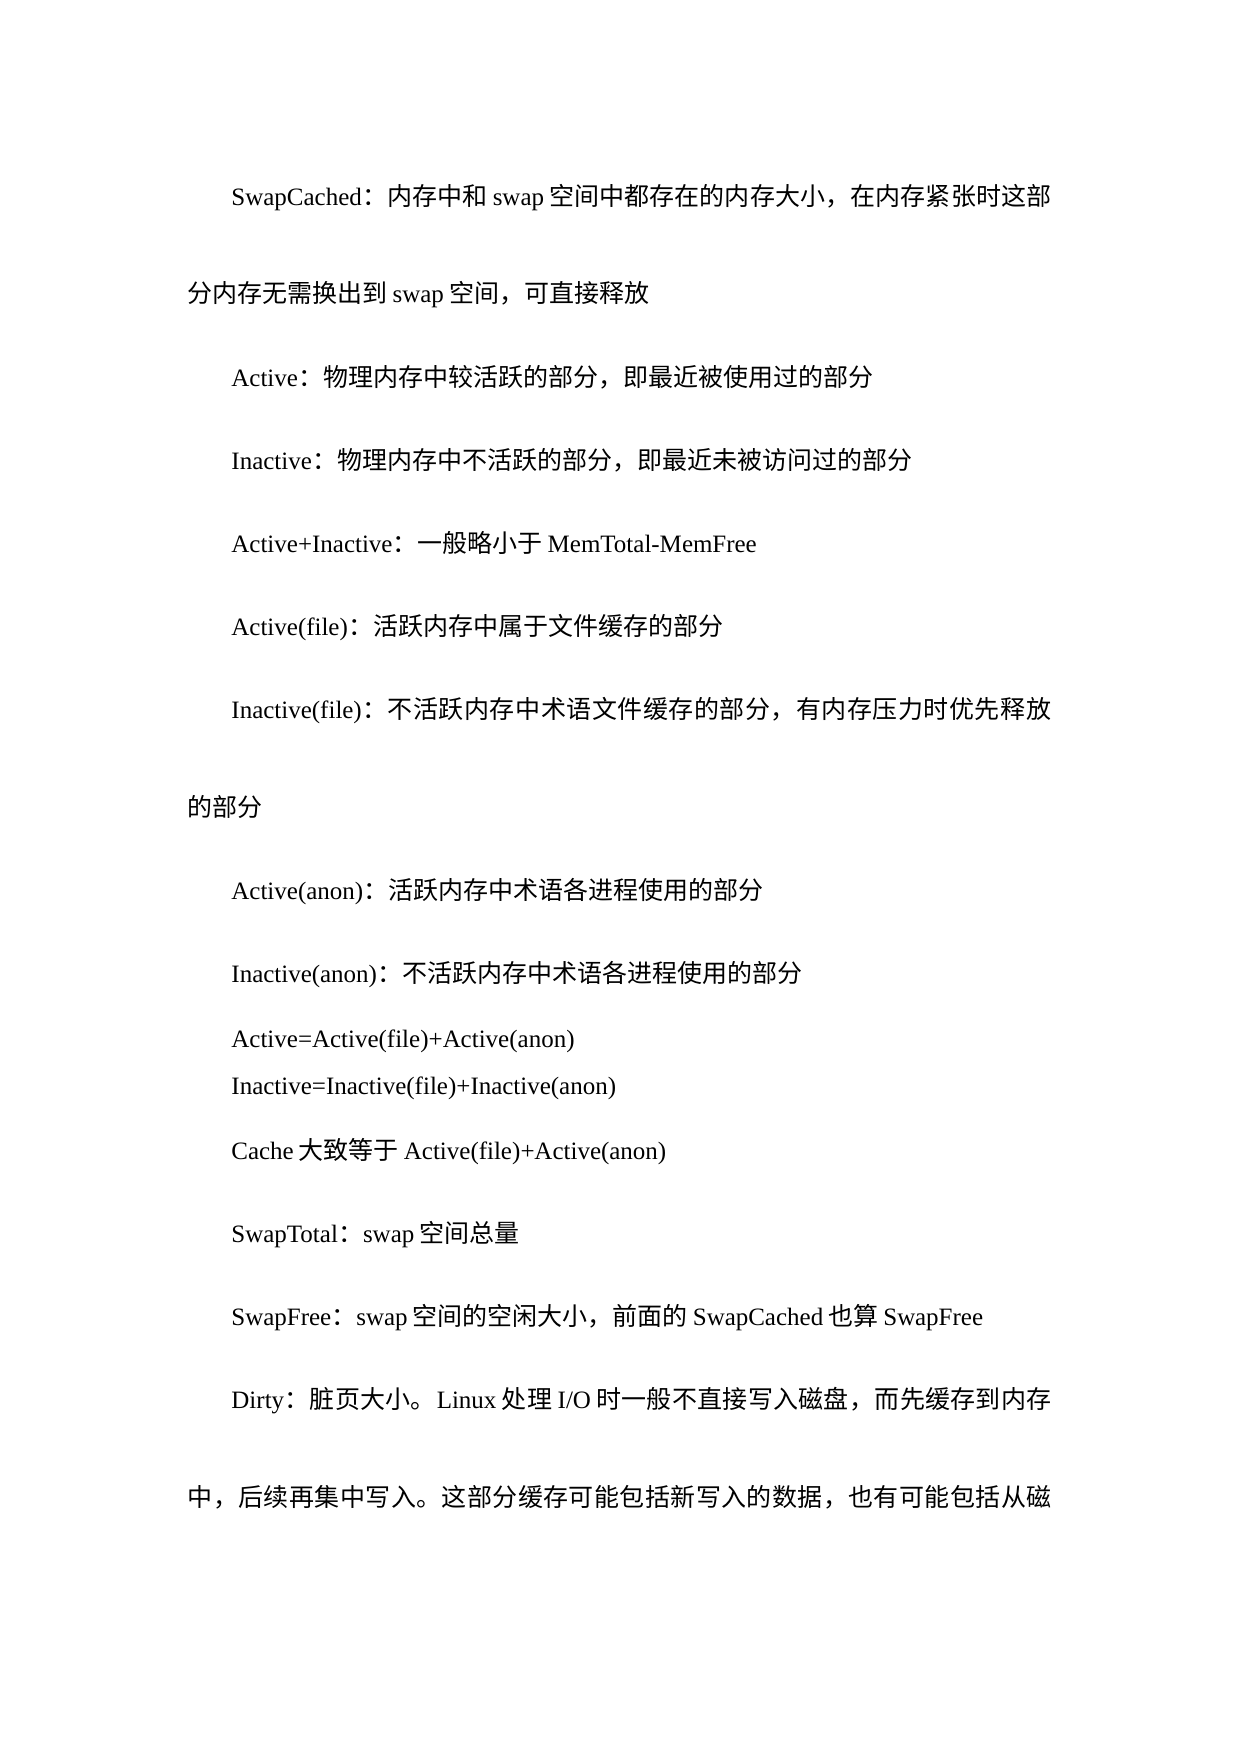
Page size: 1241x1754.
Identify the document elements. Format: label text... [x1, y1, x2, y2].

text Active+Inactive：一般略小于MemTotal-MemFree [187, 509, 1053, 574]
text SwapTotal：swap空间总量 [187, 1199, 1053, 1264]
text Cache大致等于Active(file)+Active(anon) [187, 1116, 1053, 1181]
text Active(anon)：活跃内存中术语各进程使用的部分 [187, 856, 1053, 921]
text Inactive(file)：不活跃内存中术语文件缓存的部分，有内存压力时优先释放的部分 [187, 675, 1053, 838]
text SwapCached：内存中和swap空间中都存在的内存大小，在内存紧张时这部分内存无需换出到swap空间，可直接释放 [187, 162, 1053, 324]
text Active=Active(file)+Active(anon) [187, 1022, 1053, 1054]
text SwapFree：swap空间的空闲大小，前面的SwapCached也算SwapFree [187, 1282, 1053, 1347]
text Inactive(anon)：不活跃内存中术语各进程使用的部分 [187, 939, 1053, 1004]
text Inactive=Inactive(file)+Inactive(anon) [187, 1069, 1053, 1101]
text Active(file)：活跃内存中属于文件缓存的部分 [187, 592, 1053, 657]
text Active：物理内存中较活跃的部分，即最近被使用过的部分 [187, 343, 1053, 408]
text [187, 1365, 1053, 1528]
text Inactive：物理内存中不活跃的部分，即最近未被访问过的部分 [187, 426, 1053, 491]
